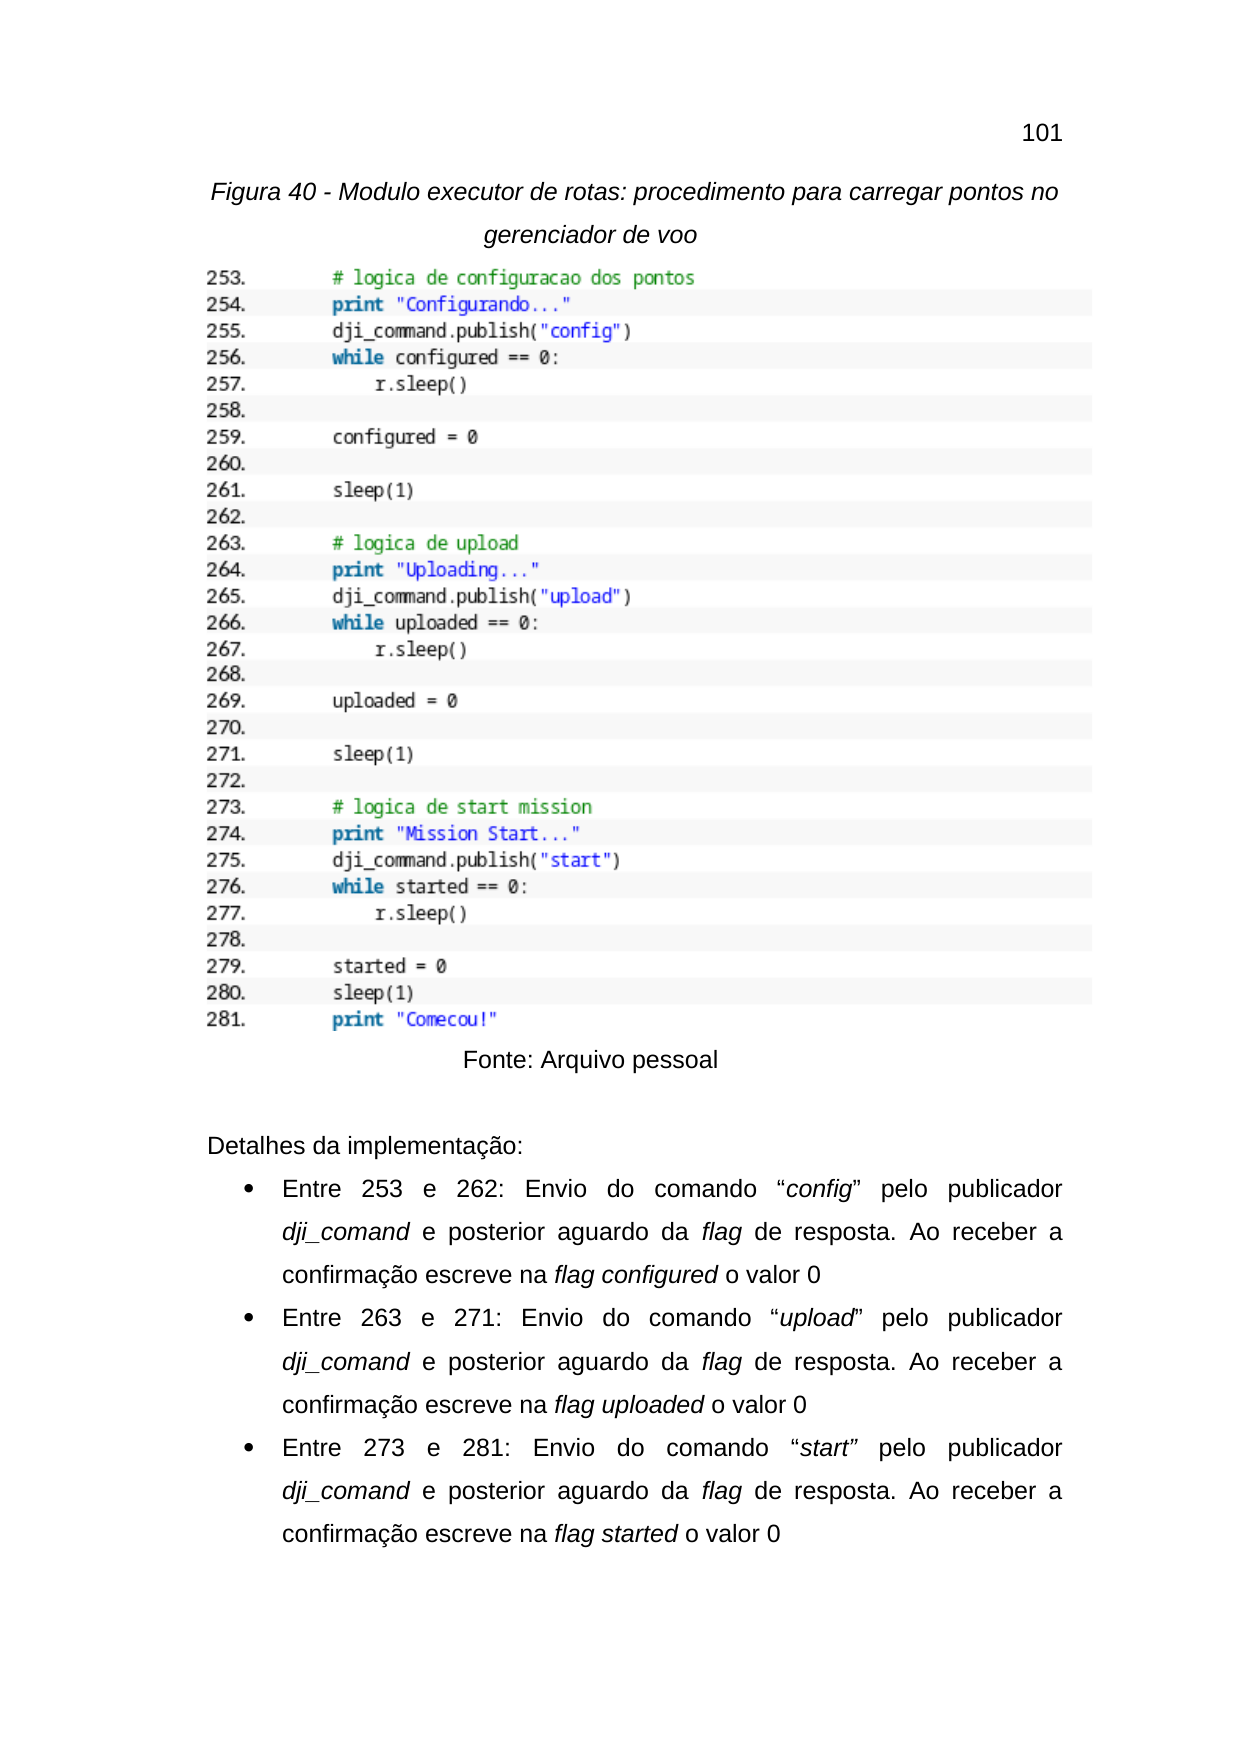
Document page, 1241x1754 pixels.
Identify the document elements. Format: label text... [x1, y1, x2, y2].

text Fonte: Arquivo pessoal [118, 1044, 1063, 1073]
list Entre 253 e 262: Envio do comando “config” pelo publicador dji_comand e posterior aguardo da flag de resposta. Ao receber a confirmação escreve na flag configured o valor 0 [244, 1174, 1063, 1289]
text Figura 40 - Modulo executor de rotas: procedimento para carregar pontos no gerenciador de voo [118, 177, 1063, 249]
text Detalhes da implementação: [118, 1131, 1063, 1159]
list Entre 263 e 271: Envio do comando “upload” pelo publicador dji_comand e posterior aguardo da flag de resposta. Ao receber a confirmação escreve na flag uploaded o valor 0 [244, 1303, 1063, 1418]
list Entre 273 e 281: Envio do comando “start” pelo publicador dji_comand e posterior aguardo da flag de resposta. Ao receber a confirmação escreve na flag started o valor 0 [244, 1433, 1063, 1548]
